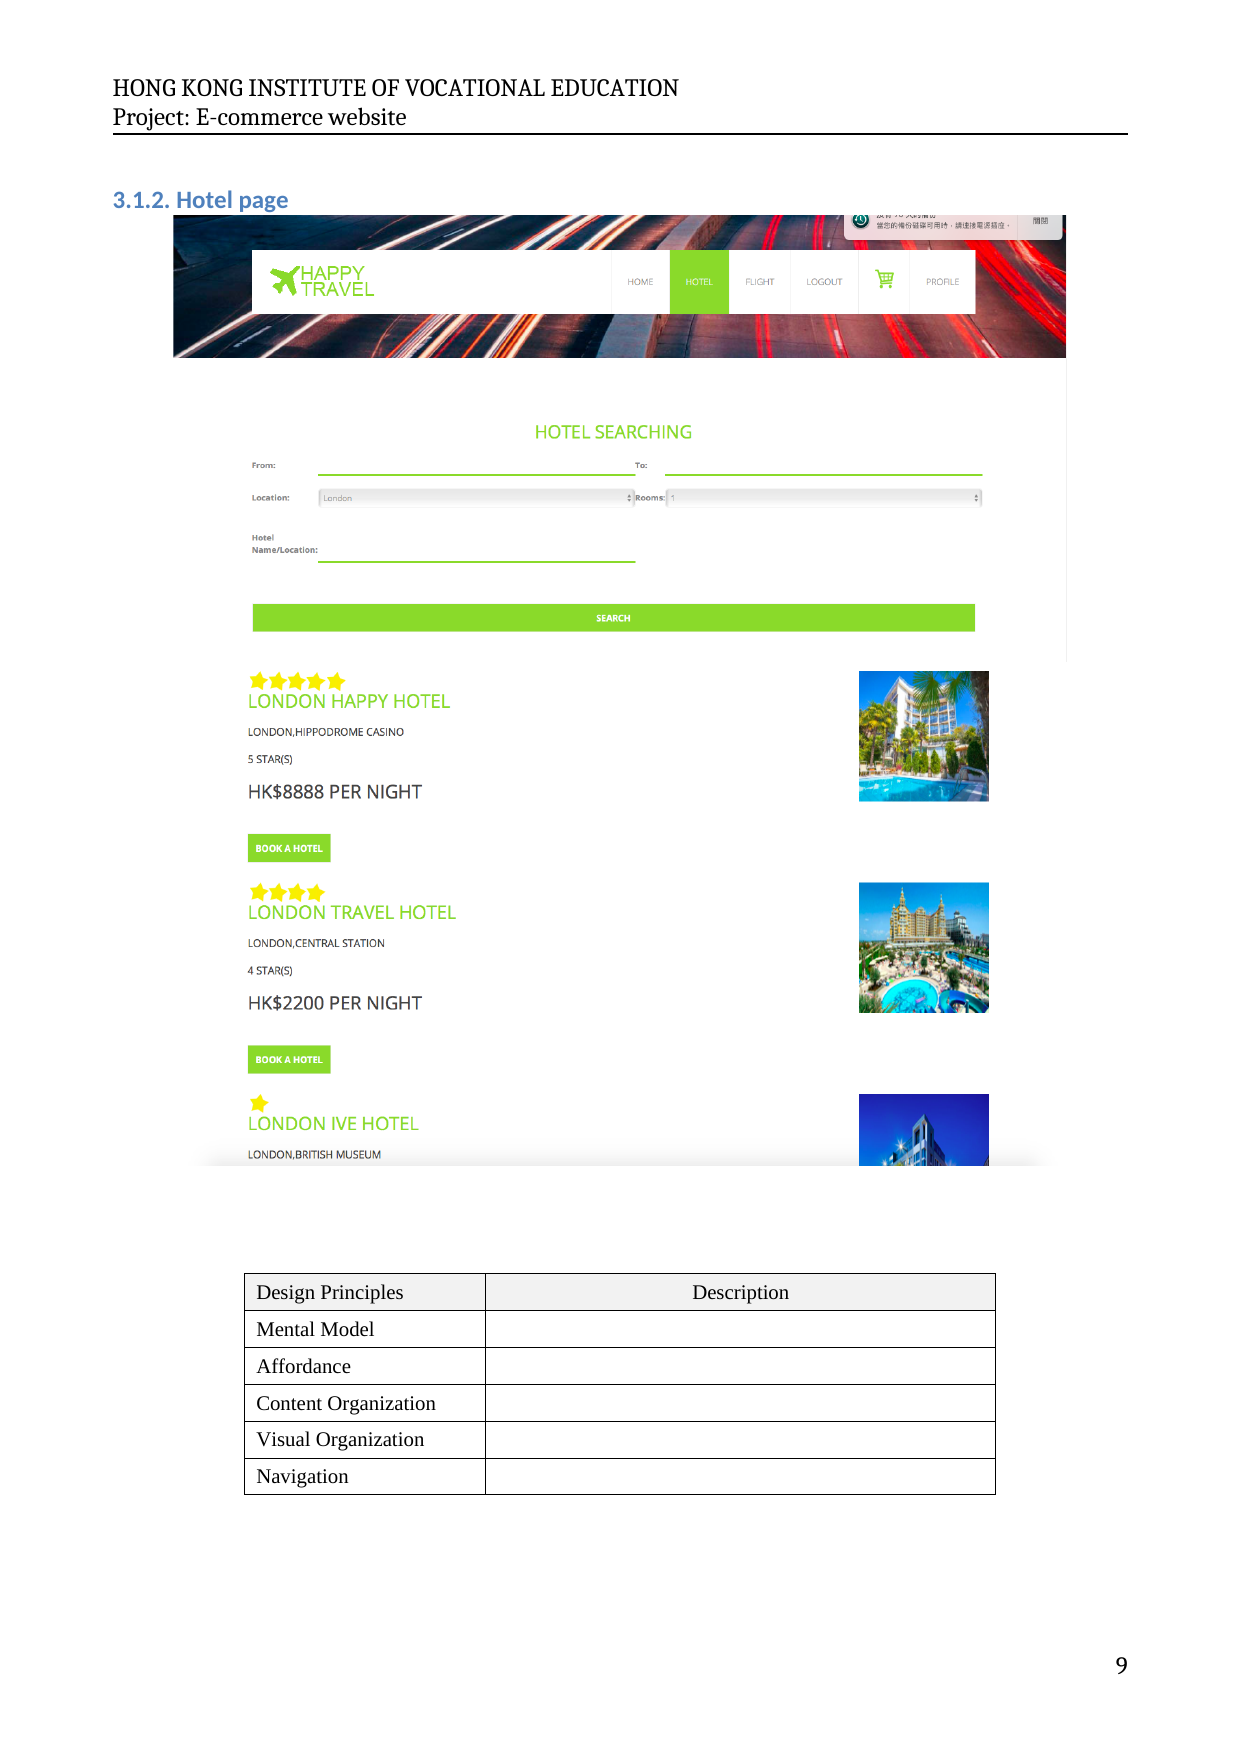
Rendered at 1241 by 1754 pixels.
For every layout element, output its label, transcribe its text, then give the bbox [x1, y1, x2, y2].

subtitle 3.1.2. Hotel page [112, 184, 1128, 215]
table_cell [486, 1459, 995, 1494]
table_cell [486, 1422, 995, 1457]
table_cell Mental Model [245, 1311, 485, 1347]
table_header Description [486, 1274, 995, 1310]
table_cell Navigation [245, 1459, 485, 1494]
table_cell [486, 1348, 995, 1384]
table_cell [486, 1385, 995, 1421]
table_cell Visual Organization [245, 1422, 485, 1457]
table_cell [486, 1311, 995, 1347]
table_cell Content Organization [245, 1385, 485, 1421]
table_header Design Principles [245, 1274, 485, 1310]
picture [160, 215, 1080, 1166]
table_cell Affordance [245, 1348, 485, 1384]
